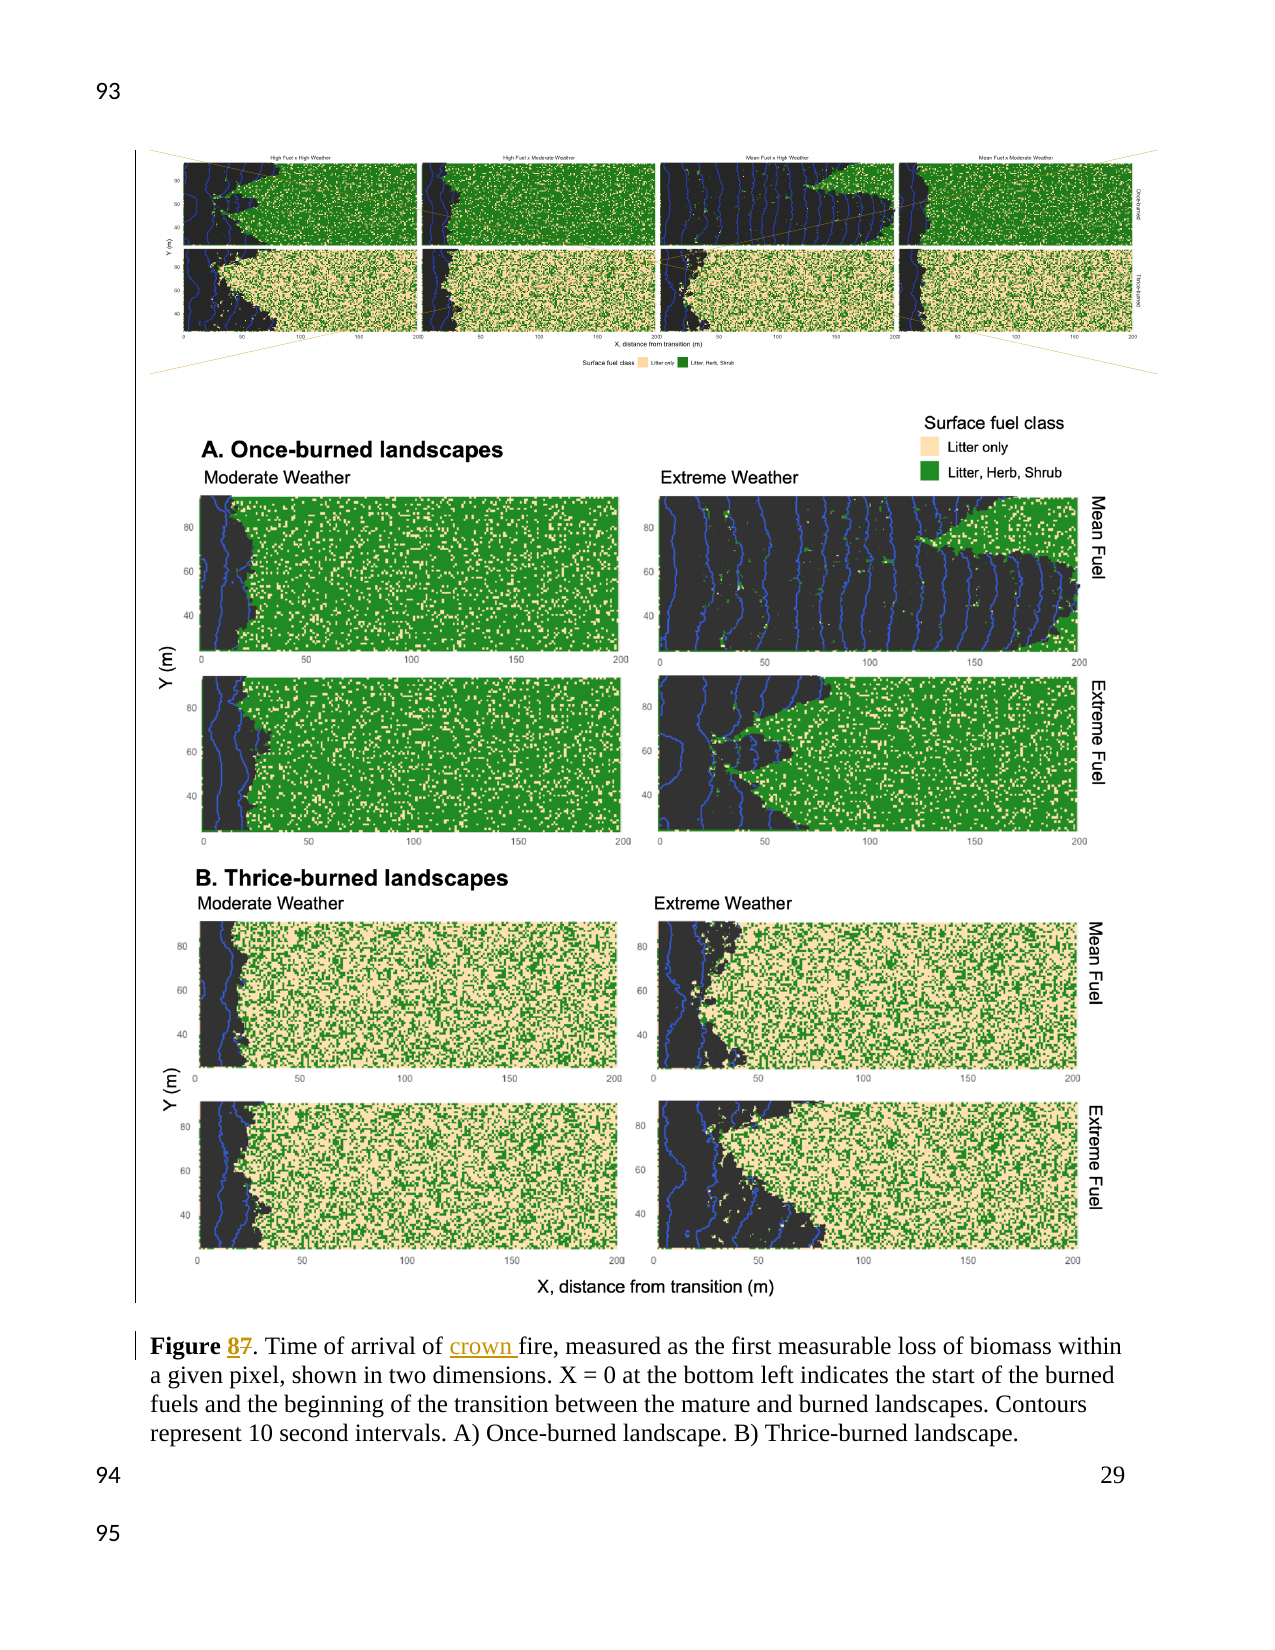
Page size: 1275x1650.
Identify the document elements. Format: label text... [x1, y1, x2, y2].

picture [659, 151, 1158, 373]
picture [155, 263, 1152, 374]
text Figure . Time of arrival of fire, measured as the first measurable loss of biomass within a given pixel, shown in two dimensions. X = 0 at the bottom left indicates the start of the burned fuels and the beginning of the transition between the mature and burned landscapes. Contours represent 10 second intervals. A) Once-burned landscape. B) Thrice-burned landscape. [150, 1331, 1125, 1446]
picture [155, 150, 1152, 261]
picture [150, 402, 1125, 1303]
picture [150, 151, 648, 373]
